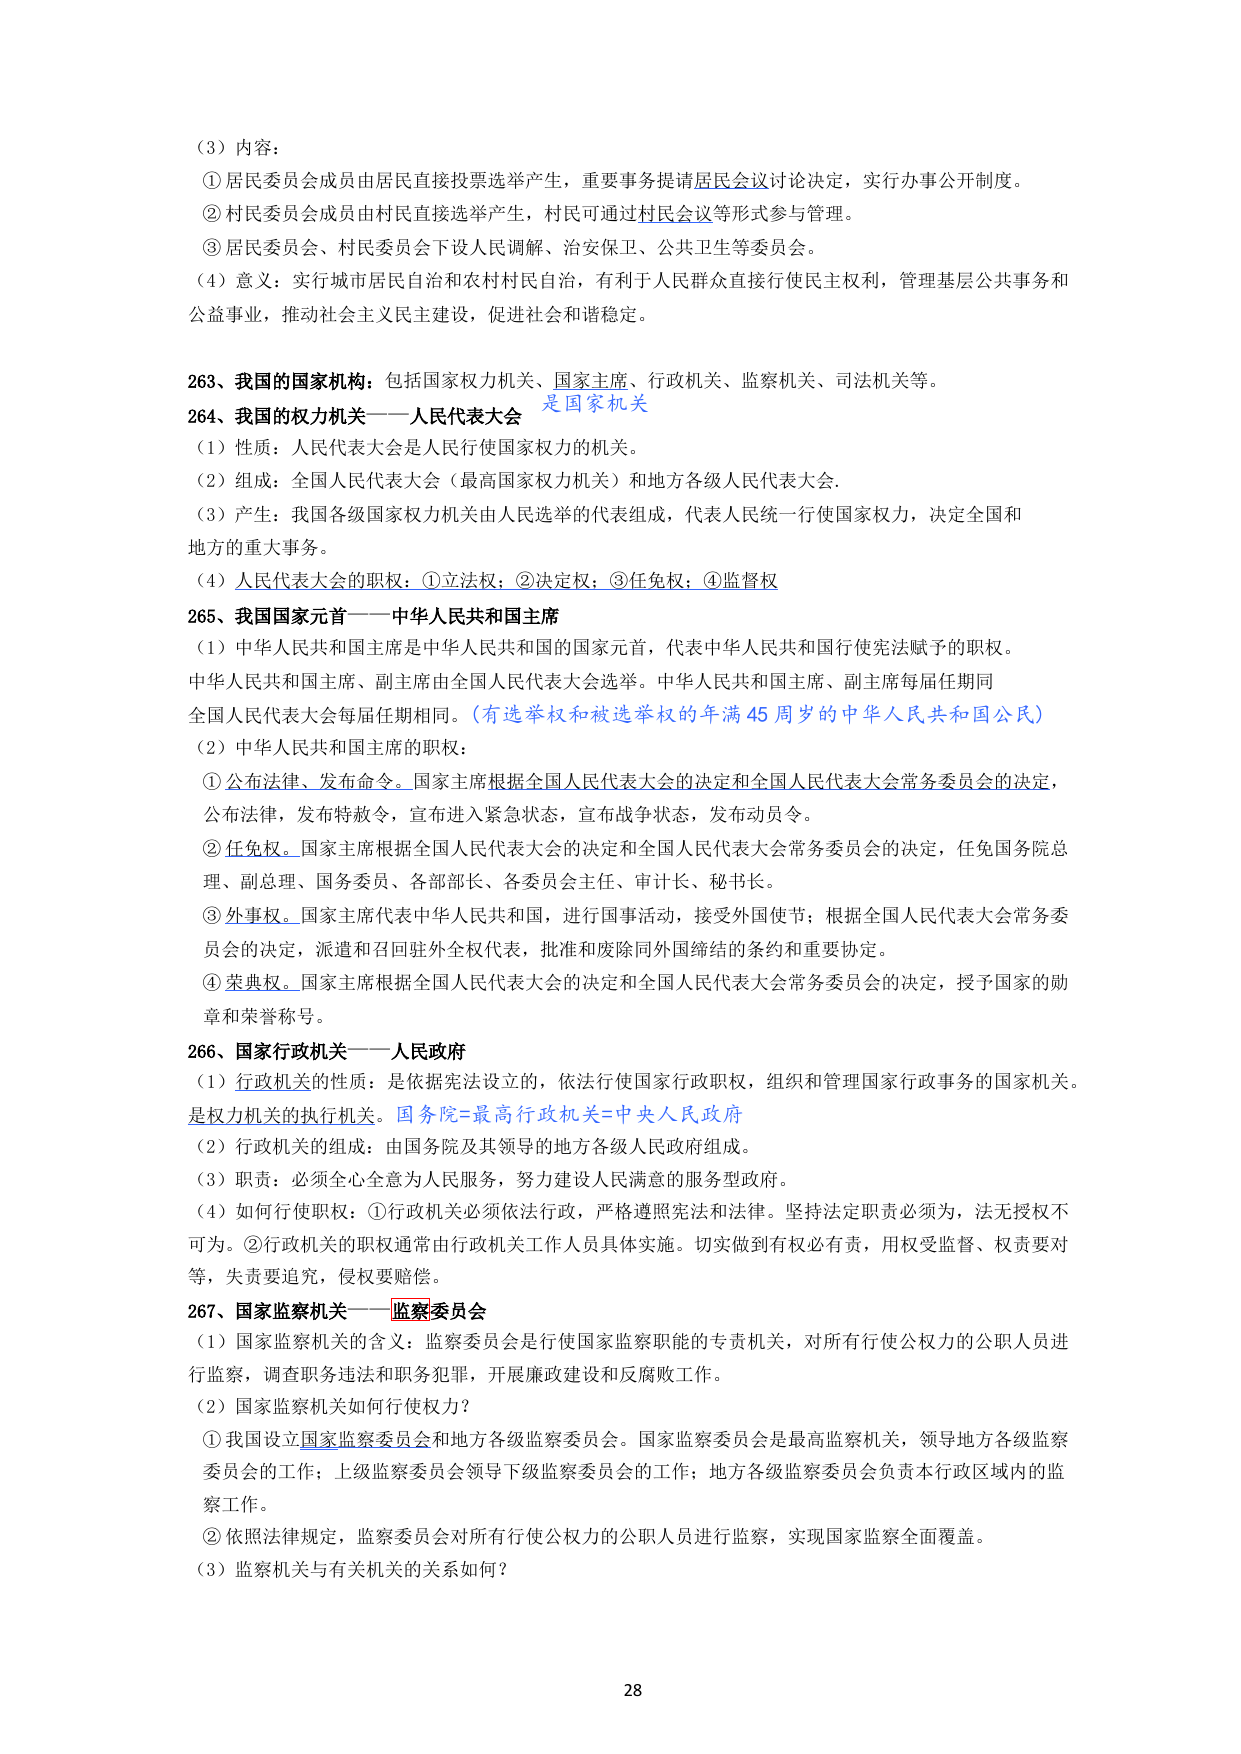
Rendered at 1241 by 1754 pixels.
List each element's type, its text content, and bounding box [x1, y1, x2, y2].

text ④荣典权。国家主席根据全国人民代表大会的决定和全国人民代表大会常务委员会的决定，授予国家的勋章和荣誉称号。 [202, 965, 1069, 1031]
text 中华人民共和国主席、副主席由全国人民代表大会选举。中华人民共和国主席、副主席每届任期同 [187, 664, 1069, 696]
text 266、国家行政机关——人民政府 [187, 1032, 1069, 1065]
text （3）产生：我国各级国家权力机关由人民选举的代表组成，代表人民统一行使国家权力，决定全国和 [187, 497, 1069, 529]
text ③居民委员会、村民委员会下设人民调解、治安保卫、公共卫生等委员会。 [202, 230, 1069, 262]
text （2）国家监察机关如何行使权力？ [187, 1390, 1069, 1422]
text （1）性质：人民代表大会是人民行使国家权力的机关。 [187, 430, 1069, 463]
text ①居民委员会成员由居民直接投票选举产生，重要事务提请居民会议讨论决定，实行办事公开制度。 [202, 163, 1069, 196]
text ①公布法律、发布命令。国家主席根据全国人民代表大会的决定和全国人民代表大会常务委员会的决定，公布法律，发布特赦令，宣布进入紧急状态，宣布战争状态，发布动员令。 [202, 764, 1069, 830]
text 265、我国国家元首——中华人民共和国主席 [187, 597, 1069, 629]
text （4）人民代表大会的职权：①立法权；②决定权；③任免权；④监督权 [187, 564, 1069, 596]
text 267、国家监察机关——监察委员会 [187, 1292, 1069, 1325]
text 全国人民代表大会每届任期相同。(有选举权和被选举权的年满45周岁的中华人民共和国公民) [187, 697, 1069, 729]
text （4）意义：实行城市居民自治和农村村民自治，有利于人民群众直接行使民主权利，管理基层公共事务和公益事业，推动社会主义民主建设，促进社会和谐稳定。 [187, 263, 1069, 329]
text （2）行政机关的组成：由国务院及其领导的地方各级人民政府组成。 [187, 1130, 1069, 1162]
text 地方的重大事务。 [187, 530, 1069, 563]
text 264、我国的权力机关——人民代表大会 [187, 397, 1069, 429]
text （2）中华人民共和国主席的职权： [187, 731, 1069, 763]
text （3）职责：必须全心全意为人民服务，努力建设人民满意的服务型政府。 [187, 1162, 1069, 1195]
text （2）组成：全国人民代表大会（最高国家权力机关）和地方各级人民代表大会. [187, 464, 1069, 496]
text 263、我国的国家机构：包括国家权力机关、国家主席、行政机关、监察机关、司法机关等。 [187, 363, 1069, 396]
text ②村民委员会成员由村民直接选举产生，村民可通过村民会议等形式参与管理。 [202, 196, 1069, 229]
text （4）如何行使职权：①行政机关必须依法行政，严格遵照宪法和法律。坚持法定职责必须为，法无授权不可为。②行政机关的职权通常由行政机关工作人员具体实施。切实做到有权必有责，用权受监督、权责要对等，失责要追究，侵权要赔偿。 [187, 1195, 1069, 1292]
text （1）中华人民共和国主席是中华人民共和国的国家元首，代表中华人民共和国行使宪法赋予的职权。 [187, 630, 1069, 663]
text （3）监察机关与有关机关的关系如何？ [187, 1552, 1069, 1585]
text ②依照法律规定，监察委员会对所有行使公权力的公职人员进行监察，实现国家监察全面覆盖。 [202, 1520, 1069, 1552]
text （1）国家监察机关的含义：监察委员会是行使国家监察职能的专责机关，对所有行使公权力的公职人员进行监察，调查职务违法和职务犯罪，开展廉政建设和反腐败工作。 [187, 1325, 1069, 1390]
text ③外事权。国家主席代表中华人民共和国，进行国事活动，接受外国使节；根据全国人民代表大会常务委员会的决定，派遣和召回驻外全权代表，批准和废除同外国缔结的条约和重要协定。 [202, 898, 1069, 964]
text （3）内容： [187, 130, 1069, 162]
text （1）行政机关的性质：是依据宪法设立的，依法行使国家行政职权，组织和管理国家行政事务的国家机关。是权力机关的执行机关。国务院=最高行政机关=中央人民政府 [187, 1065, 1069, 1130]
text ①我国设立国家监察委员会和地方各级监察委员会。国家监察委员会是最高监察机关，领导地方各级监察委员会的工作；上级监察委员会领导下级监察委员会的工作；地方各级监察委员会负责本行政区域内的监察工作。 [202, 1422, 1069, 1520]
text ②任免权。国家主席根据全国人民代表大会的决定和全国人民代表大会常务委员会的决定，任免国务院总理、副总理、国务委员、各部部长、各委员会主任、审计长、秘书长。 [202, 831, 1069, 897]
